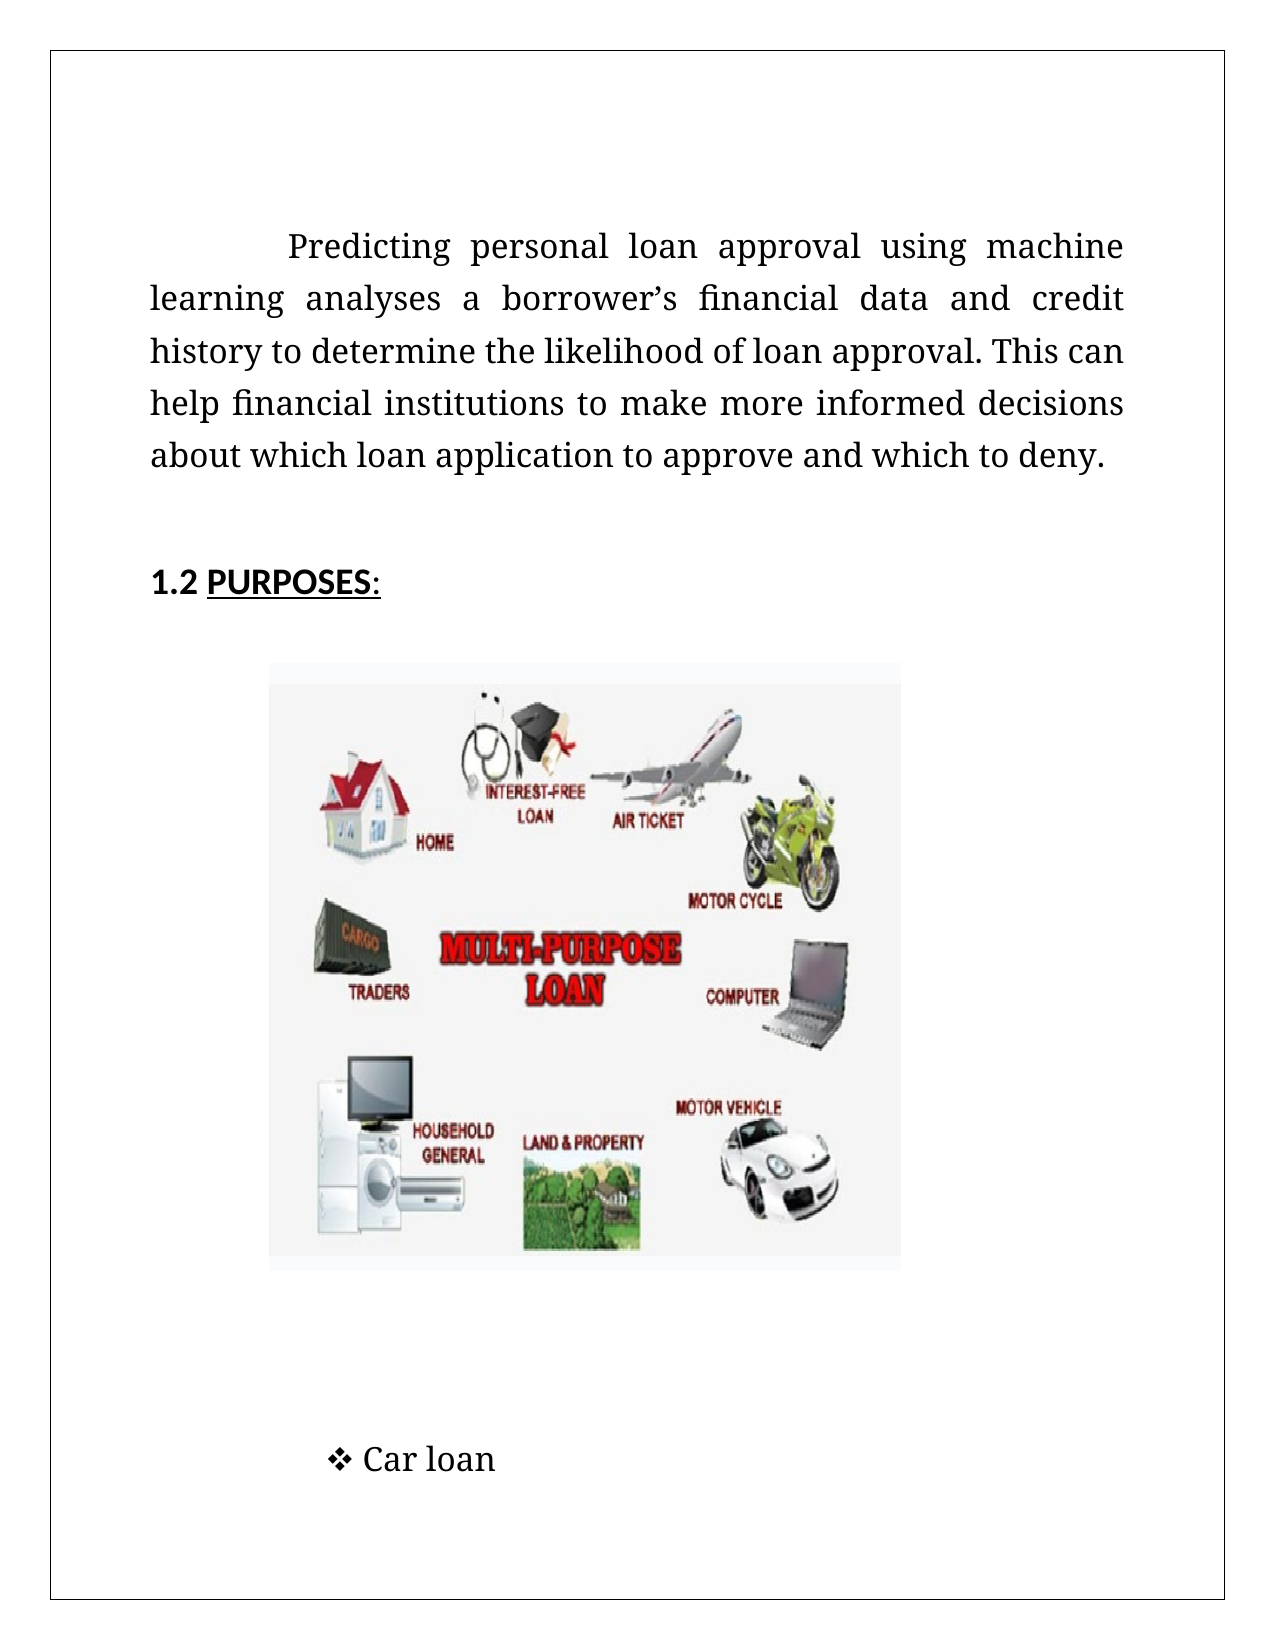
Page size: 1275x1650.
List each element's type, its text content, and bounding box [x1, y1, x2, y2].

list Car loan [325, 1436, 1125, 1481]
picture [268, 663, 901, 1271]
text Predicting personal loan approval using machine learning analyses a borrower’s financial data and credit history to determine the likelihood of loan approval. This can help financial institutions to make more informed decisions about which loan application to approve and which to deny. [150, 223, 1125, 477]
text 1.2 PURPOSES: [150, 558, 1125, 604]
